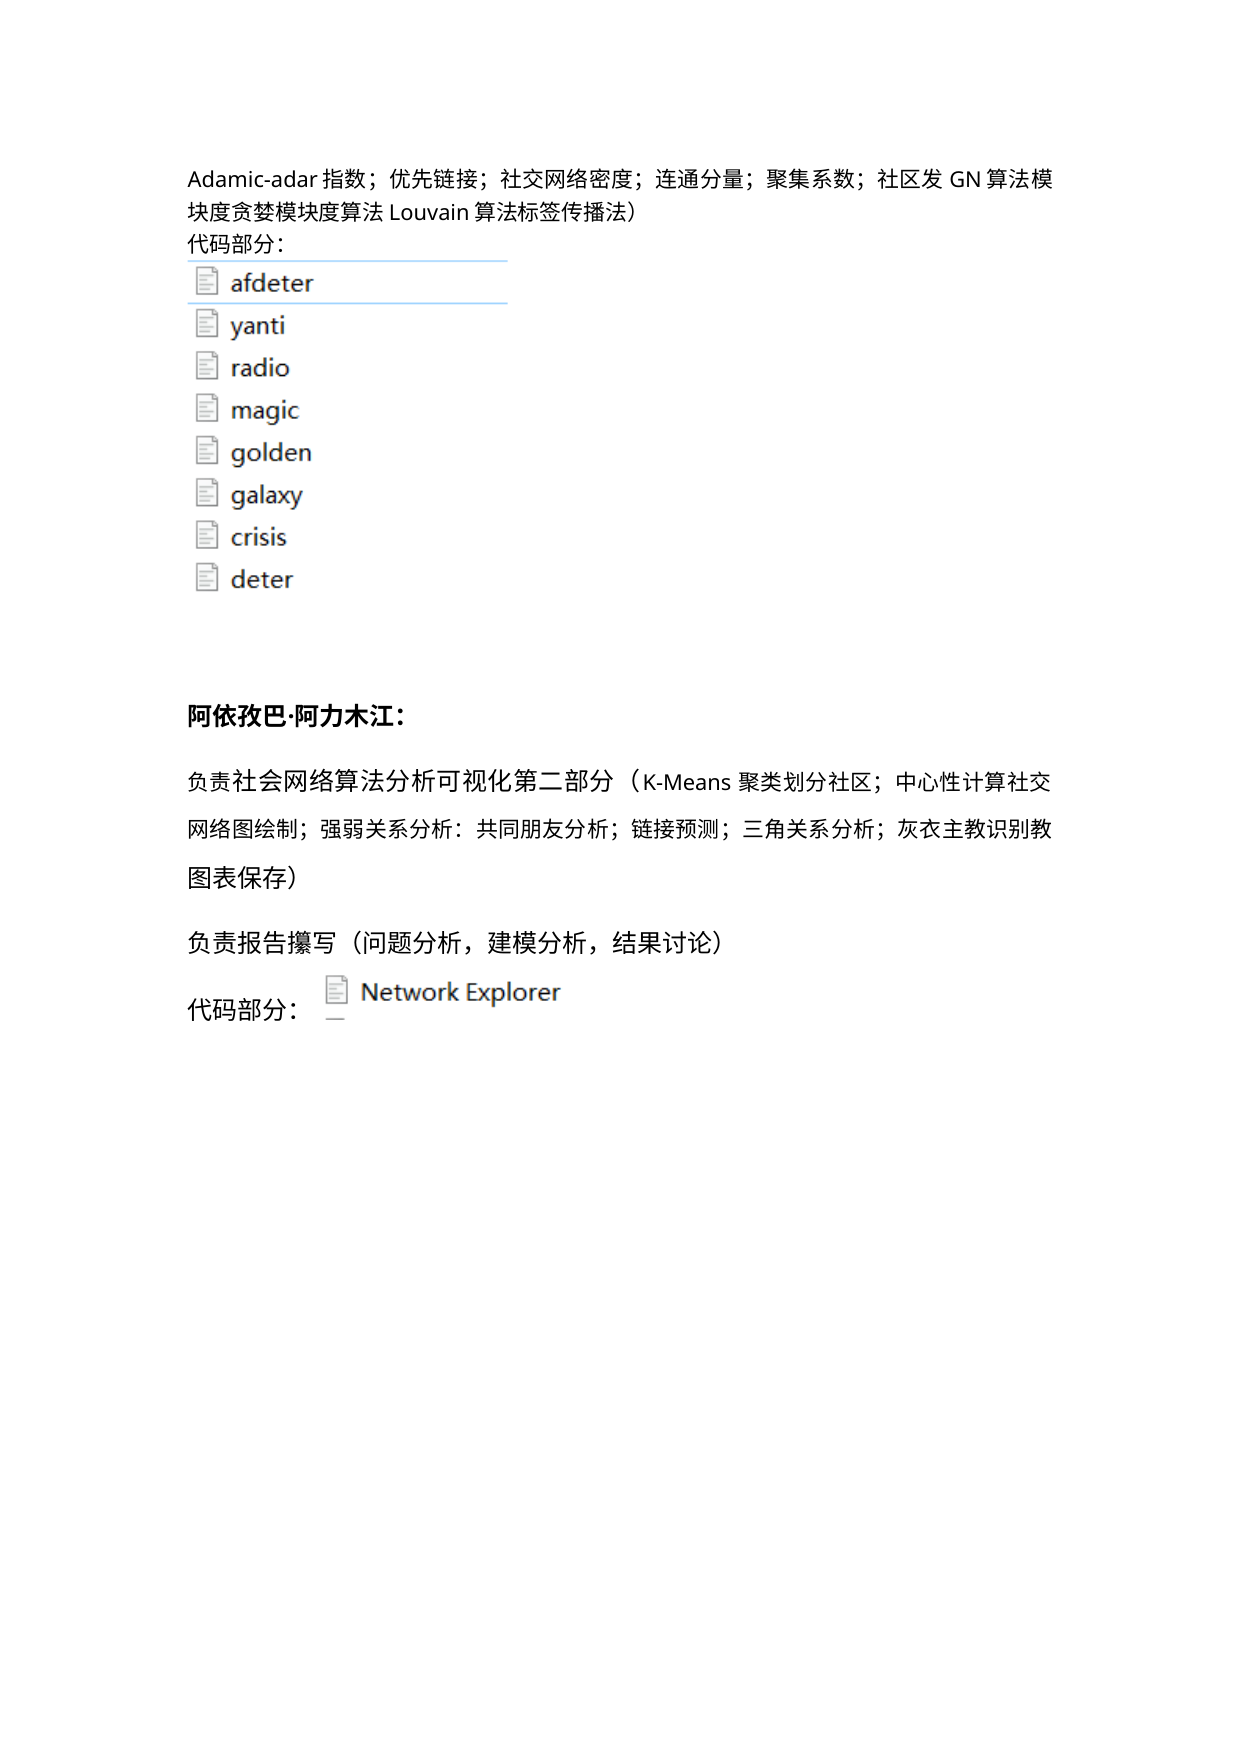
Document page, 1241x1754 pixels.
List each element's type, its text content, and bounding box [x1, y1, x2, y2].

picture [312, 974, 611, 1020]
text 阿依孜巴·阿力木江： [187, 682, 1053, 747]
text 负责社会网络算法分析可视化第二部分（K-Means 聚类划分社区；中心性计算社交网络图绘制；强弱关系分析：共同朋友分析；链接预测；三角关系分析；灰衣主教识别教；图表保存） [187, 747, 1053, 909]
text 负责报告攥写（问题分析，建模分析，结果讨论） [187, 909, 1053, 974]
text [187, 162, 1053, 227]
text 代码部分： [187, 974, 1053, 1039]
text 代码部分： [187, 227, 1053, 259]
picture [187, 259, 508, 607]
